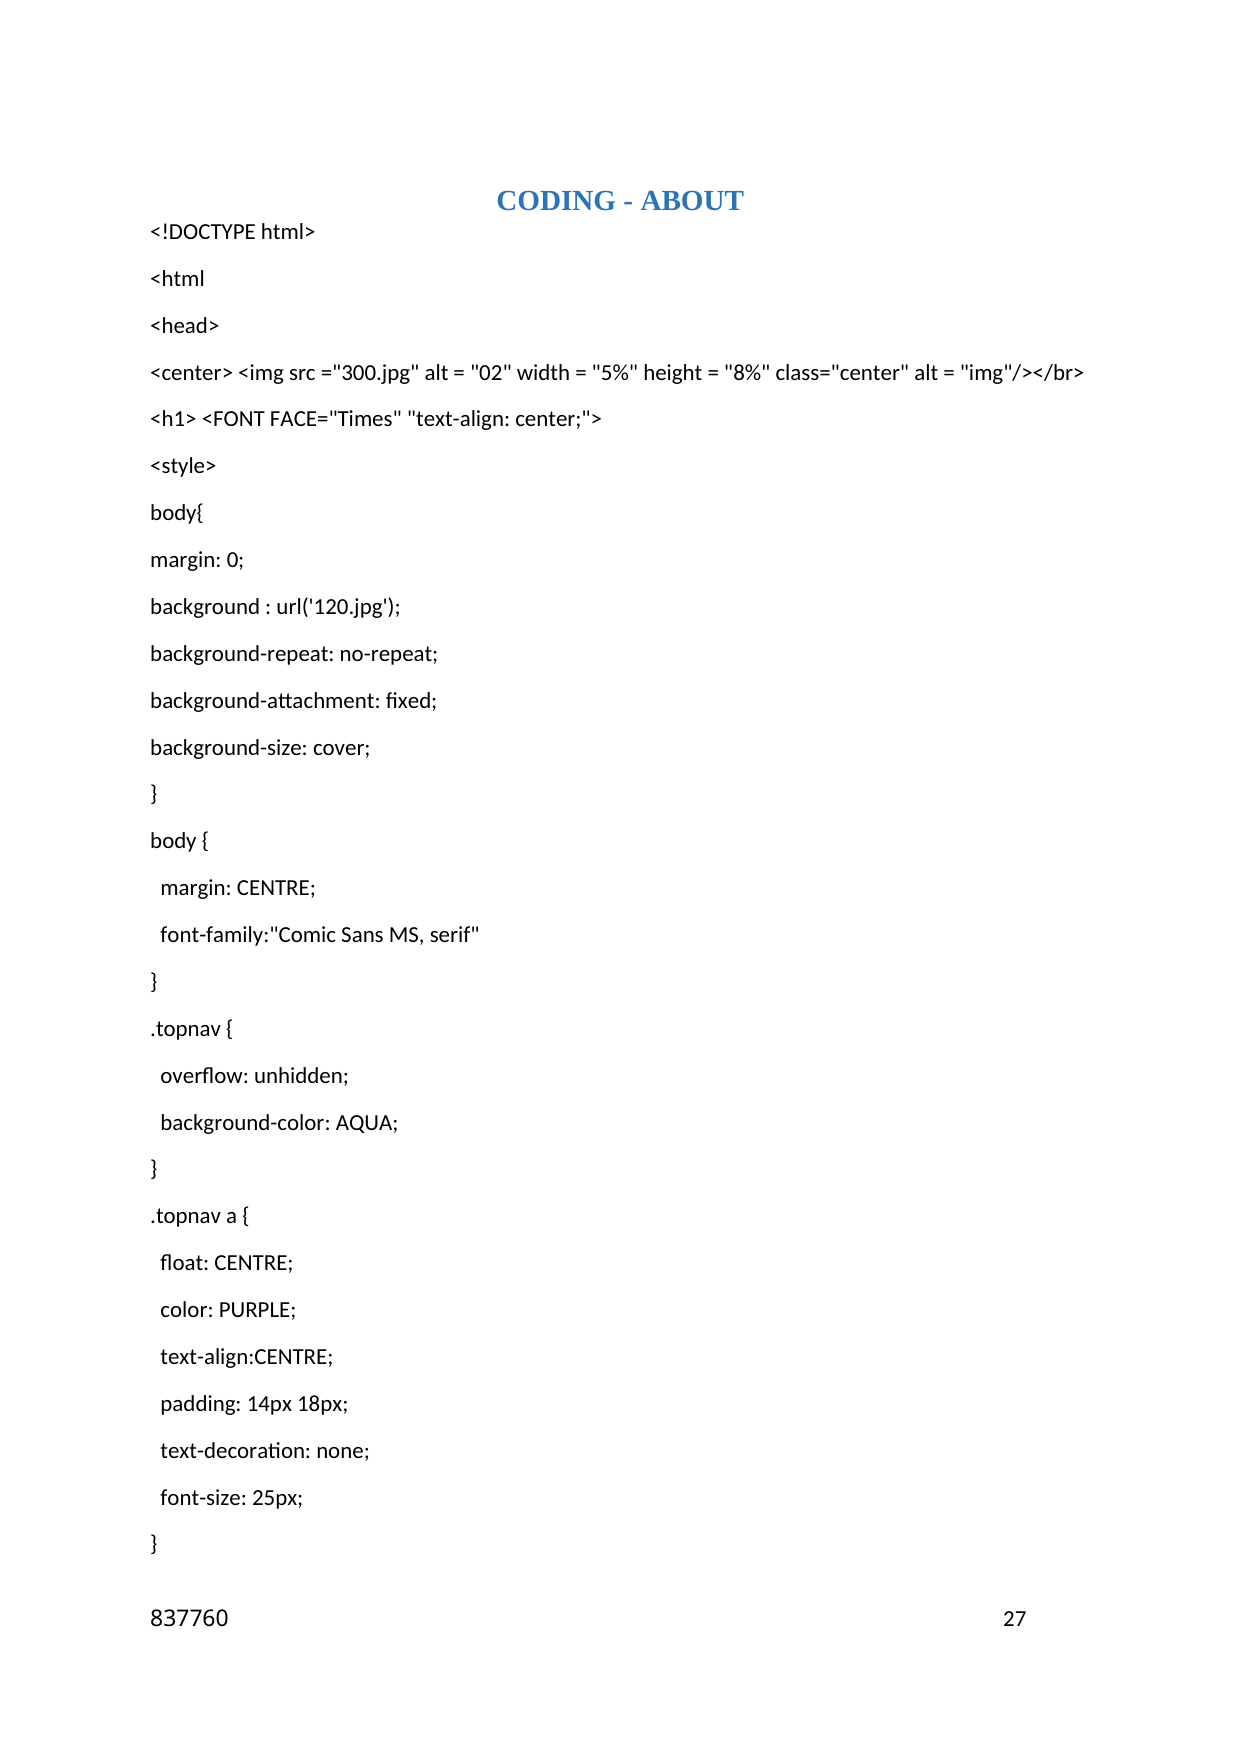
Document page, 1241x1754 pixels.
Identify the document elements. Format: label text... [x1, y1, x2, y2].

text font-family:"Comic Sans MS, serif" [150, 920, 1090, 948]
text <style> [150, 451, 1090, 479]
text <center> <img src ="300.jpg" alt = "02" width = "5%" height = "8%" class="center" alt = "img"/></br> [150, 358, 1090, 386]
text margin: CENTRE; [150, 873, 1090, 901]
text margin: 0; [150, 545, 1090, 573]
text background-size: cover; [150, 733, 1090, 761]
text } [150, 967, 1090, 995]
text .topnav a { [150, 1201, 1090, 1229]
subtitle CODING - ABOUT [150, 183, 1090, 217]
text body { [150, 826, 1090, 854]
text } [150, 779, 1090, 808]
text <h1> <FONT FACE="Times" "text-align: center;"> [150, 404, 1090, 433]
text text-decoration: none; [150, 1436, 1090, 1464]
text } [150, 1154, 1090, 1183]
text font-size: 25px; [150, 1483, 1090, 1511]
text float: CENTRE; [150, 1248, 1090, 1276]
text body{ [150, 498, 1090, 526]
text <!DOCTYPE html> [150, 217, 1090, 245]
text background-attachment: fixed; [150, 686, 1090, 714]
text <head> [150, 311, 1090, 339]
text padding: 14px 18px; [150, 1389, 1090, 1417]
text background : url('120.jpg'); [150, 592, 1090, 620]
text } [150, 1529, 1090, 1558]
text <html [150, 264, 1090, 292]
text text-align:CENTRE; [150, 1342, 1090, 1370]
text color: PURPLE; [150, 1295, 1090, 1323]
text overflow: unhidden; [150, 1061, 1090, 1089]
text background-color: AQUA; [150, 1108, 1090, 1136]
text background-repeat: no-repeat; [150, 639, 1090, 667]
text .topnav { [150, 1014, 1090, 1042]
